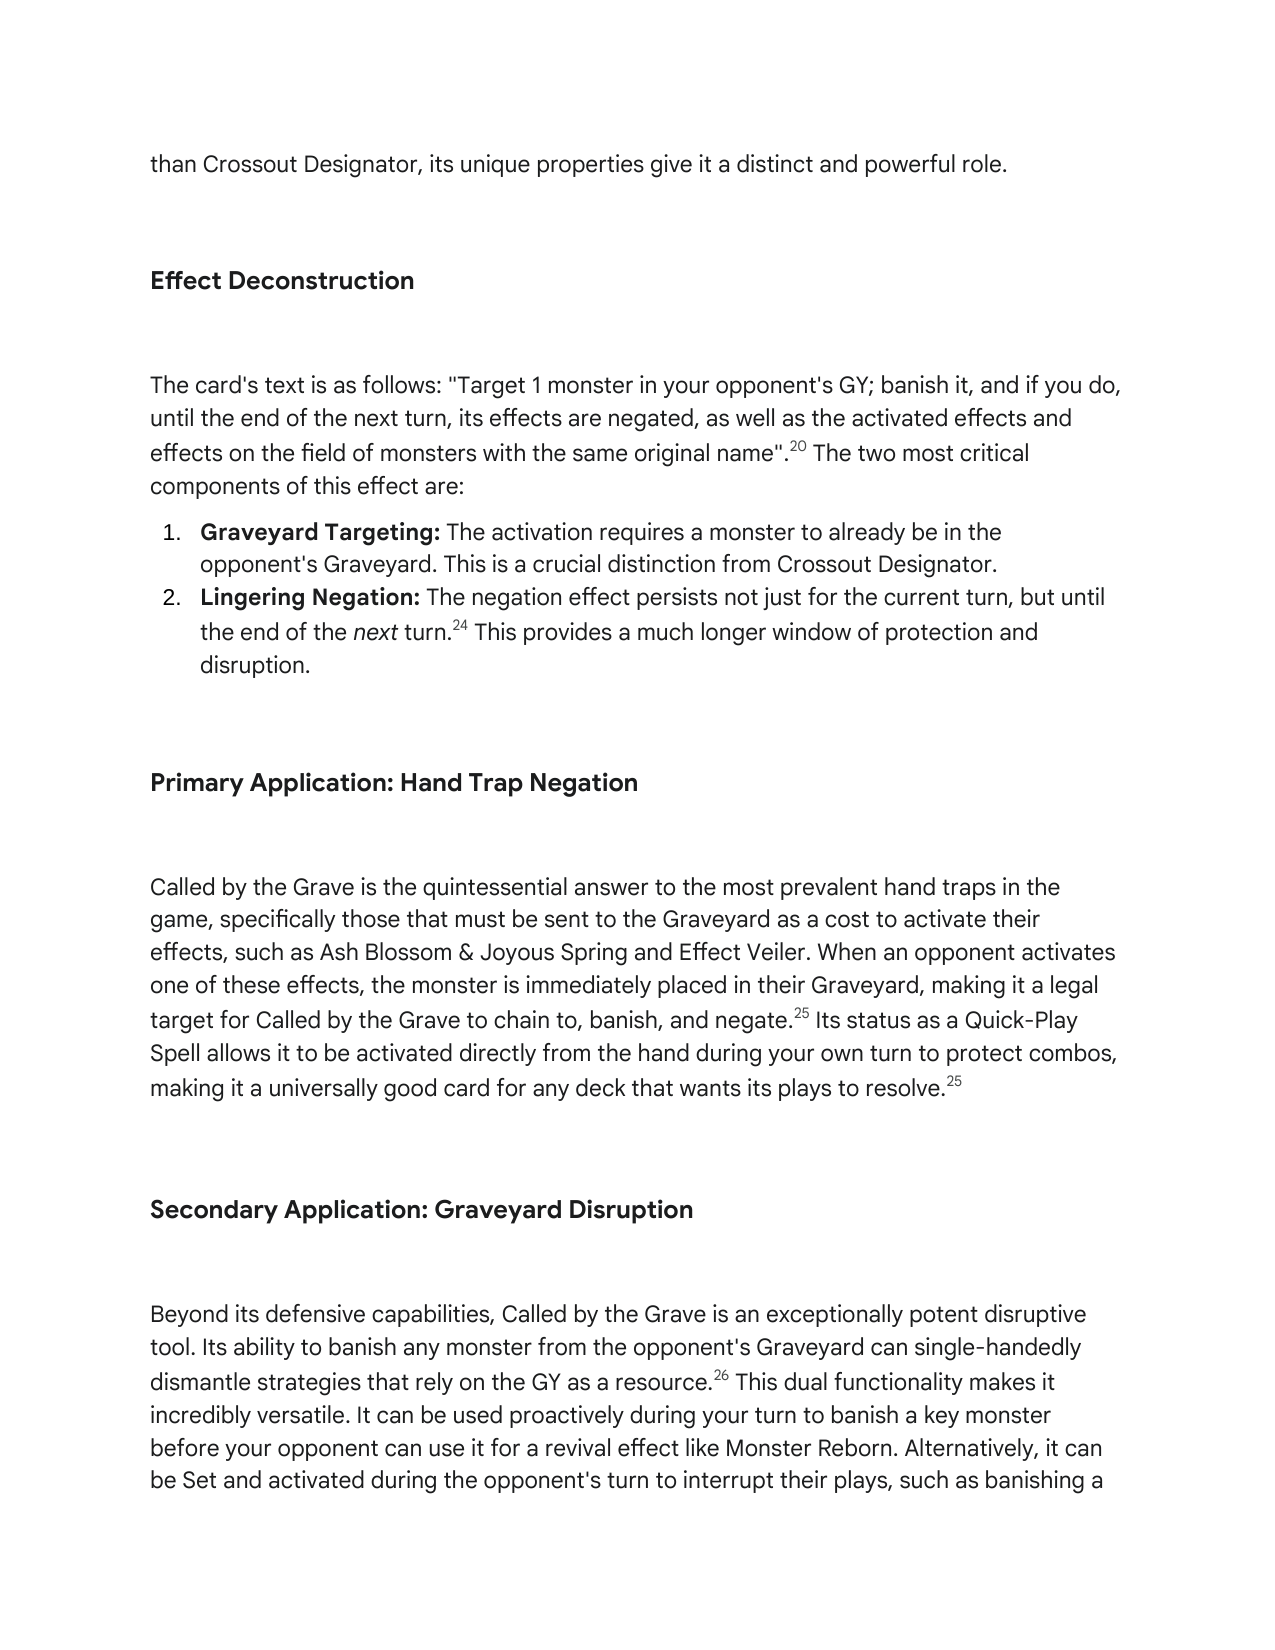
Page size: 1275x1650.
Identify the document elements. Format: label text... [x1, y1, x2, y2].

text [150, 150, 1125, 179]
subtitle Secondary Application: Graveyard Disruption [150, 1194, 1125, 1225]
text Called by the Grave is the quintessential answer to the most prevalent hand traps in the game, specifically those that must be sent to the Graveyard as a cost to activate their effects, such as Ash Blossom & Joyous Spring and Effect Veiler. When an opponent activates one of these effects, the monster is immediately placed in their Graveyard, making it a legal target for Called by the Grave to chain to, banish, and negate.25 Its status as a Quick-Play Spell allows it to be activated directly from the hand during your own turn to protect combos, making it a universally good card for any deck that wants its plays to resolve.25 [150, 873, 1125, 1104]
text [150, 1300, 1125, 1495]
list Graveyard Targeting: The activation requires a monster to already be in the opponent's Graveyard. This is a crucial distinction from Crossout Designator. [162, 518, 1125, 579]
subtitle Primary Application: Hand Trap Negation [150, 767, 1125, 798]
subtitle Effect Deconstruction [150, 265, 1125, 297]
text The card's text is as follows: "Target 1 monster in your opponent's GY; banish it, and if you do, until the end of the next turn, its effects are negated, as well as the activated effects and effects on the field of monsters with the same original name".20 The two most critical components of this effect are: [150, 371, 1125, 501]
list Lingering Negation: The negation effect persists not just for the current turn, but until the end of the next turn.24 This provides a much longer window of protection and disruption. [162, 583, 1125, 680]
